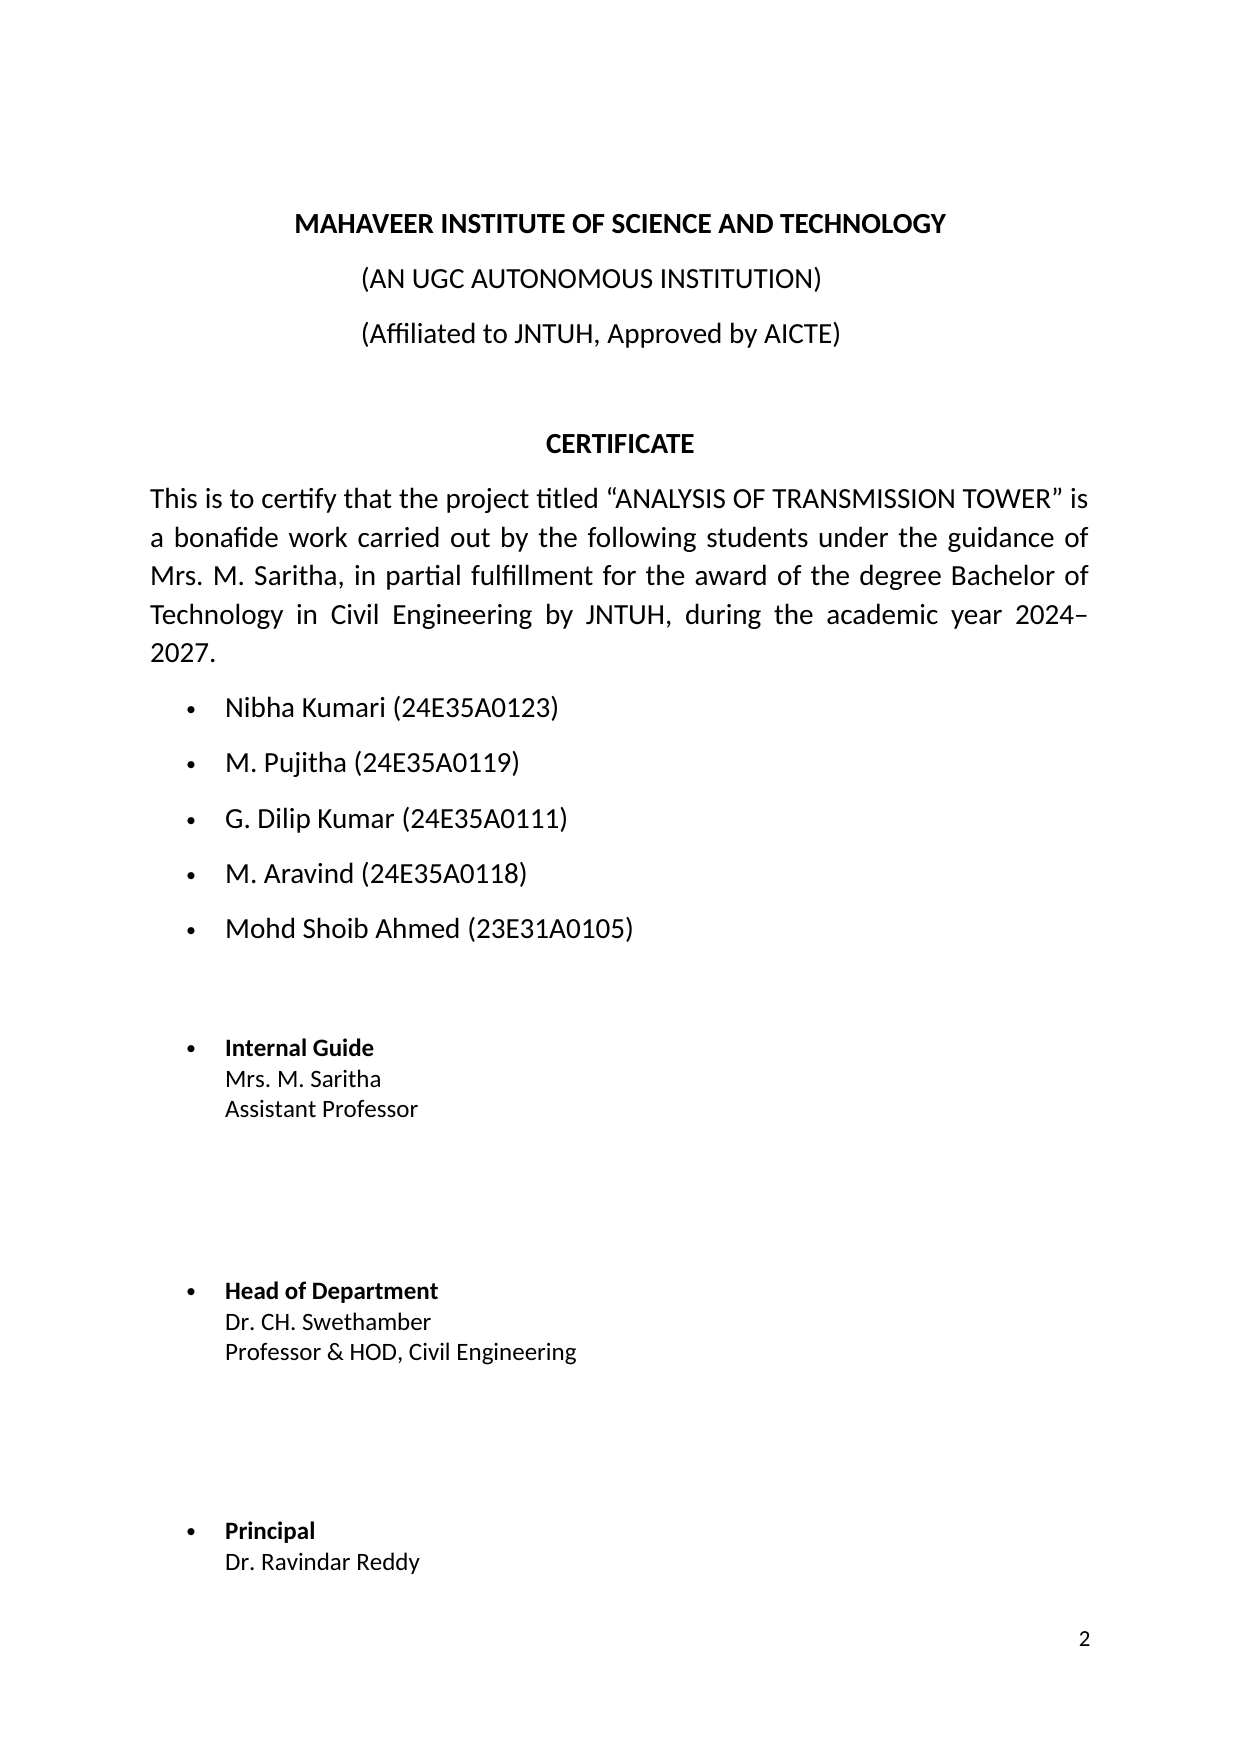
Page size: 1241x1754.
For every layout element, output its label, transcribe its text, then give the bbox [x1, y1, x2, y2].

list M. Aravind (24E35A0118) [187, 855, 1090, 890]
list Mohd Shoib Ahmed (23E31A0105) [187, 910, 1090, 946]
text CERTIFICATE [150, 426, 1090, 461]
text (Affiliated to JNTUH, Approved by AICTE) [150, 315, 1090, 351]
list Nibha Kumari (24E35A0123) [187, 689, 1090, 725]
text MAHAVEER INSTITUTE OF SCIENCE AND TECHNOLOGY [150, 205, 1090, 241]
list G. Dilip Kumar (24E35A0111) [187, 800, 1090, 835]
text (AN UGC AUTONOMOUS INSTITUTION) [150, 260, 1090, 296]
list Principal Dr. Ravindar Reddy [187, 1515, 1090, 1576]
text This is to certify that the project titled “ANALYSIS OF TRANSMISSION TOWER” is a bonafide work carried out by the following students under the guidance of Mrs. M. Saritha, in partial fulfillment for the award of the degree Bachelor of Technology in Civil Engineering by JNTUH, during the academic year 2024–2027. [150, 481, 1090, 670]
list Internal Guide Mrs. M. Saritha Assistant Professor [187, 1033, 1090, 1124]
list M. Pujitha (24E35A0119) [187, 744, 1090, 780]
list Head of Department Dr. CH. Swethamber Professor & HOD, Civil Engineering [187, 1275, 1090, 1367]
